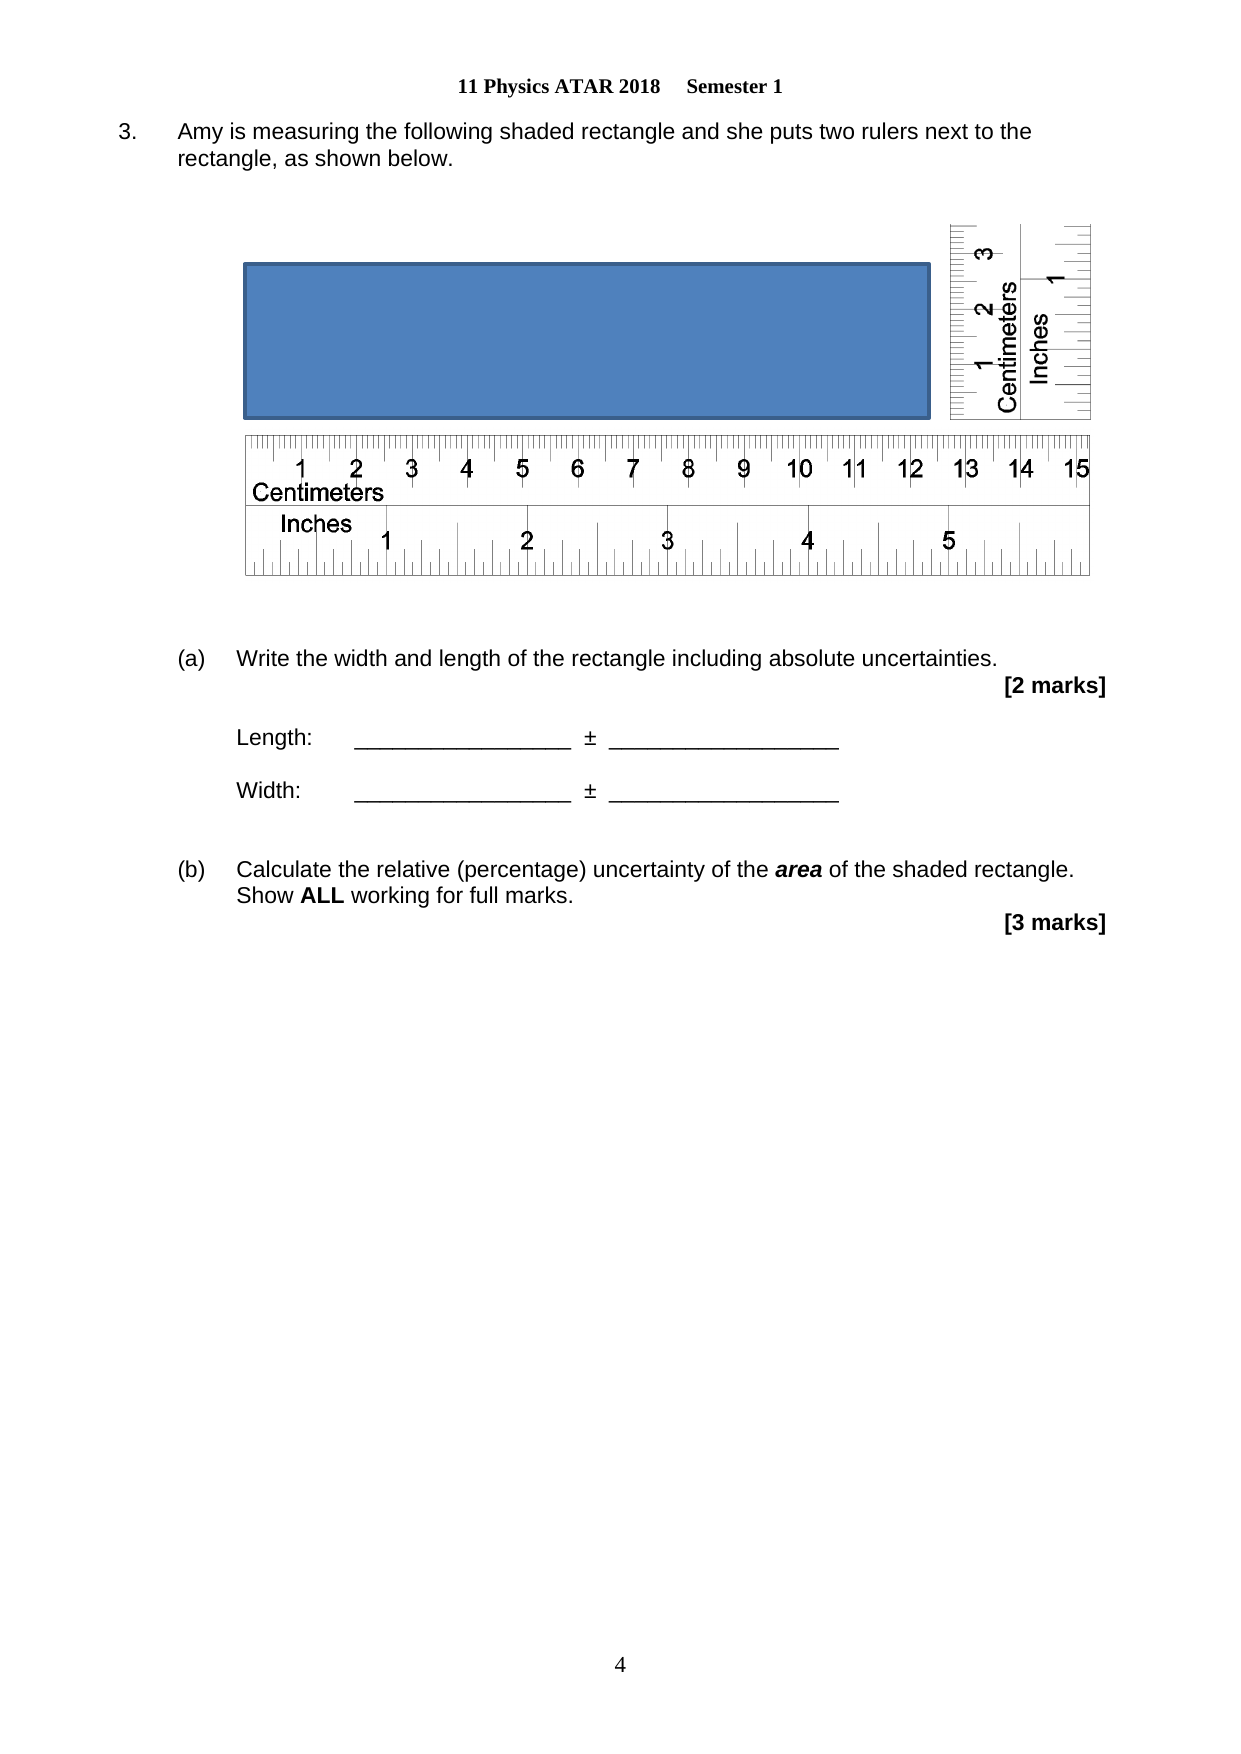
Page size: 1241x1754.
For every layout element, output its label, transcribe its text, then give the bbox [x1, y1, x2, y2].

text [3 marks] [118, 909, 1122, 935]
picture [943, 224, 1099, 420]
text 3. Amy is measuring the following shaded rectangle and she puts two rulers next to the rectangle, as shown below. [118, 118, 1122, 171]
text (b) Calculate the relative (percentage) uncertainty of the area of the shaded rectangle. Show ALL working for full marks. [118, 856, 1122, 909]
picture [244, 427, 1095, 583]
text Length: _________________ ± __________________ [118, 724, 1122, 751]
text [2 marks] [118, 672, 1122, 698]
text Width: _________________ ± __________________ [118, 777, 1122, 803]
text (a) Write the width and length of the rectangle including absolute uncertainties. [118, 645, 1122, 672]
